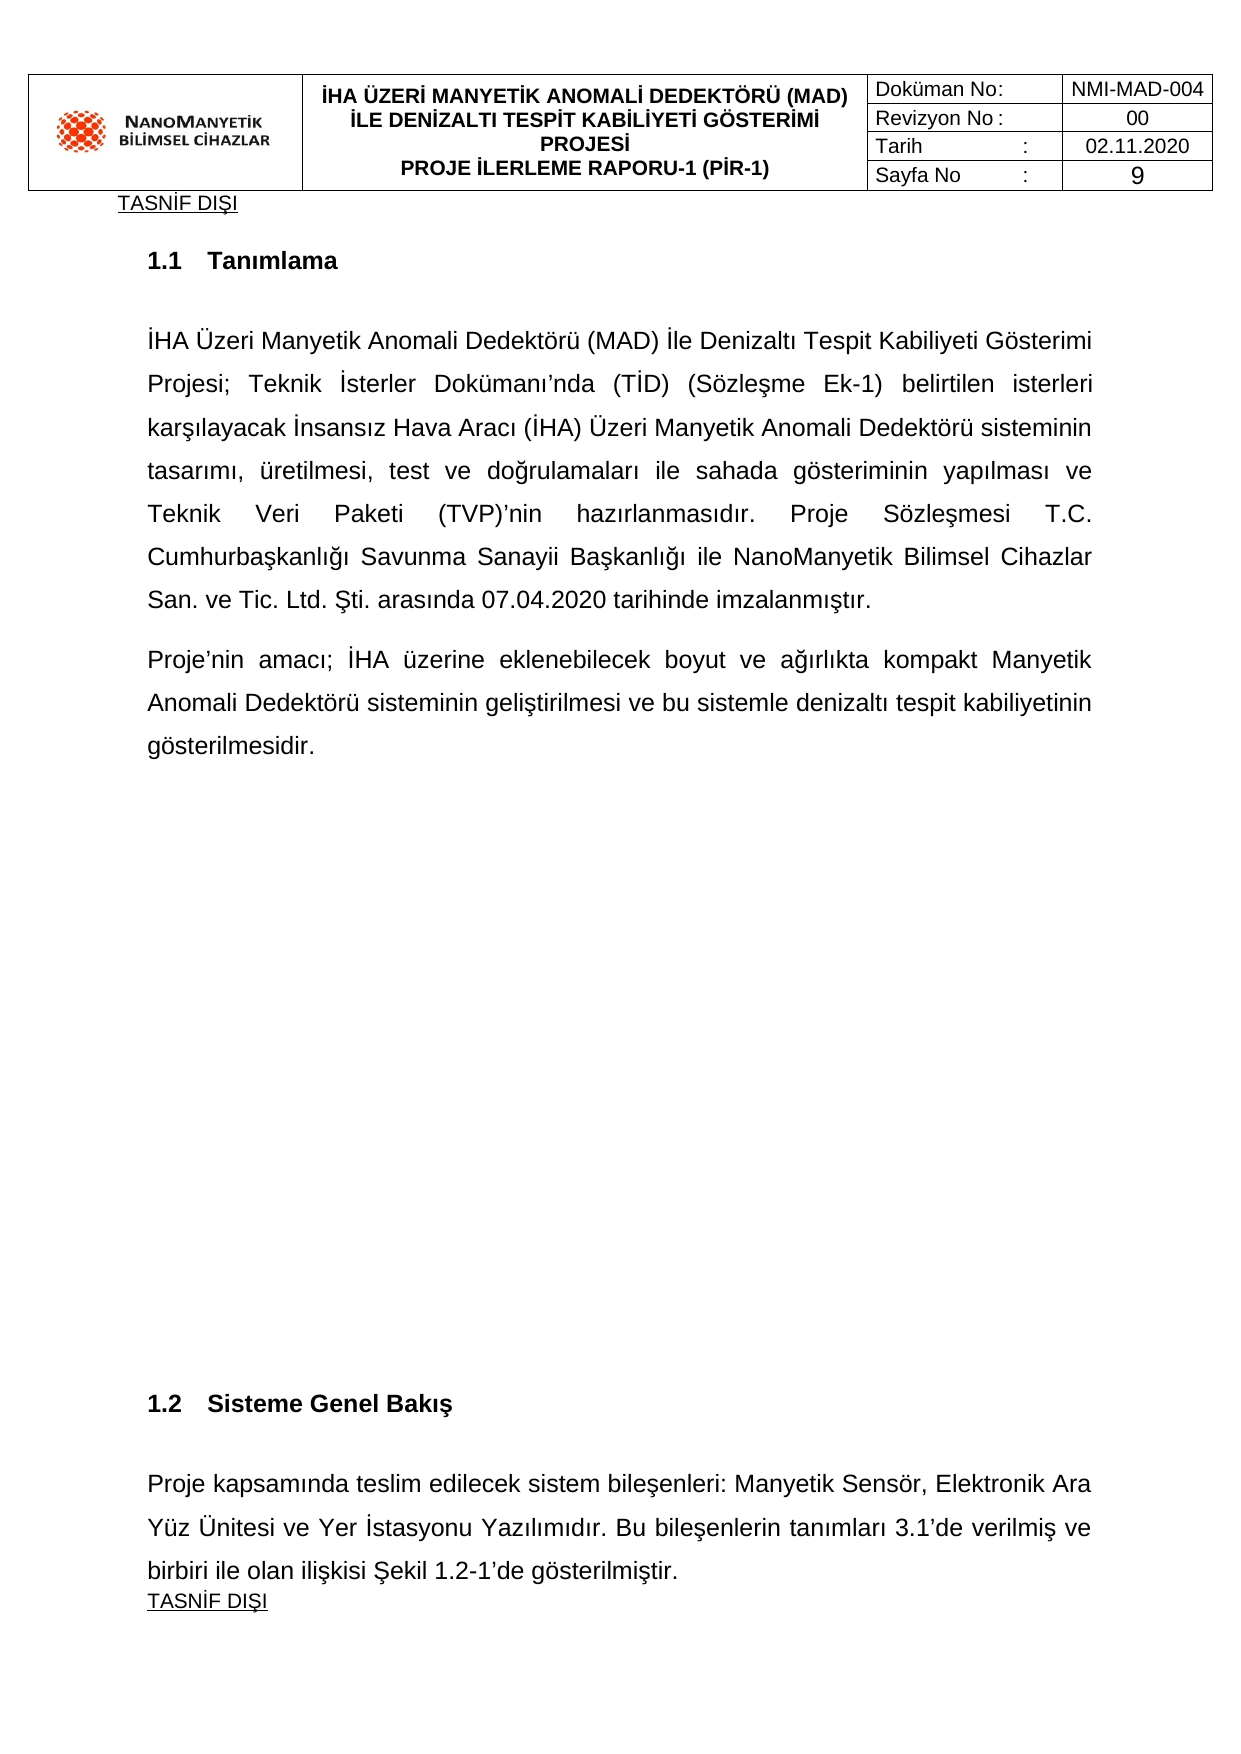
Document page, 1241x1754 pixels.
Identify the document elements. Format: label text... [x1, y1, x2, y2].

text Proje kapsamında teslim edilecek sistem bileşenleri: Manyetik Sensör, Elektronik Ara Yüz Ünitesi ve Yer İstasyonu Yazılımıdır. Bu bileşenlerin tanımları 3.1’de verilmiş ve birbiri ile olan ilişkisi Şekil 1.2-1’de gösterilmiştir. [147, 1469, 1093, 1584]
subtitle Sisteme Genel Bakış [147, 1389, 1093, 1417]
text Proje’nin amacı; İHA üzerine eklenebilecek boyut ve ağırlıkta kompakt Manyetik Anomali Dedektörü sisteminin geliştirilmesi ve bu sistemle denizaltı tespit kabiliyetinin gösterilmesidir. [147, 645, 1093, 760]
text İHA Üzeri Manyetik Anomali Dedektörü (MAD) İle Denizaltı Tespit Kabiliyeti Gösterimi Projesi; Teknik İsterler Dokümanı’nda (TİD) (Sözleşme Ek-1) belirtilen isterleri karşılayacak İnsansız Hava Aracı (İHA) Üzeri Manyetik Anomali Dedektörü sisteminin tasarımı, üretilmesi, test ve doğrulamaları ile sahada gösteriminin yapılması ve Teknik Veri Paketi (TVP)’nin hazırlanmasıdır. Proje Sözleşmesi T.C. Cumhurbaşkanlığı Savunma Sanayii Başkanlığı ile NanoManyetik Bilimsel Cihazlar San. ve Tic. Ltd. Şti. arasında 07.04.2020 tarihinde imzalanmıştır. [147, 326, 1093, 614]
picture [35, 92, 295, 172]
subtitle Tanımlama [147, 246, 1093, 274]
